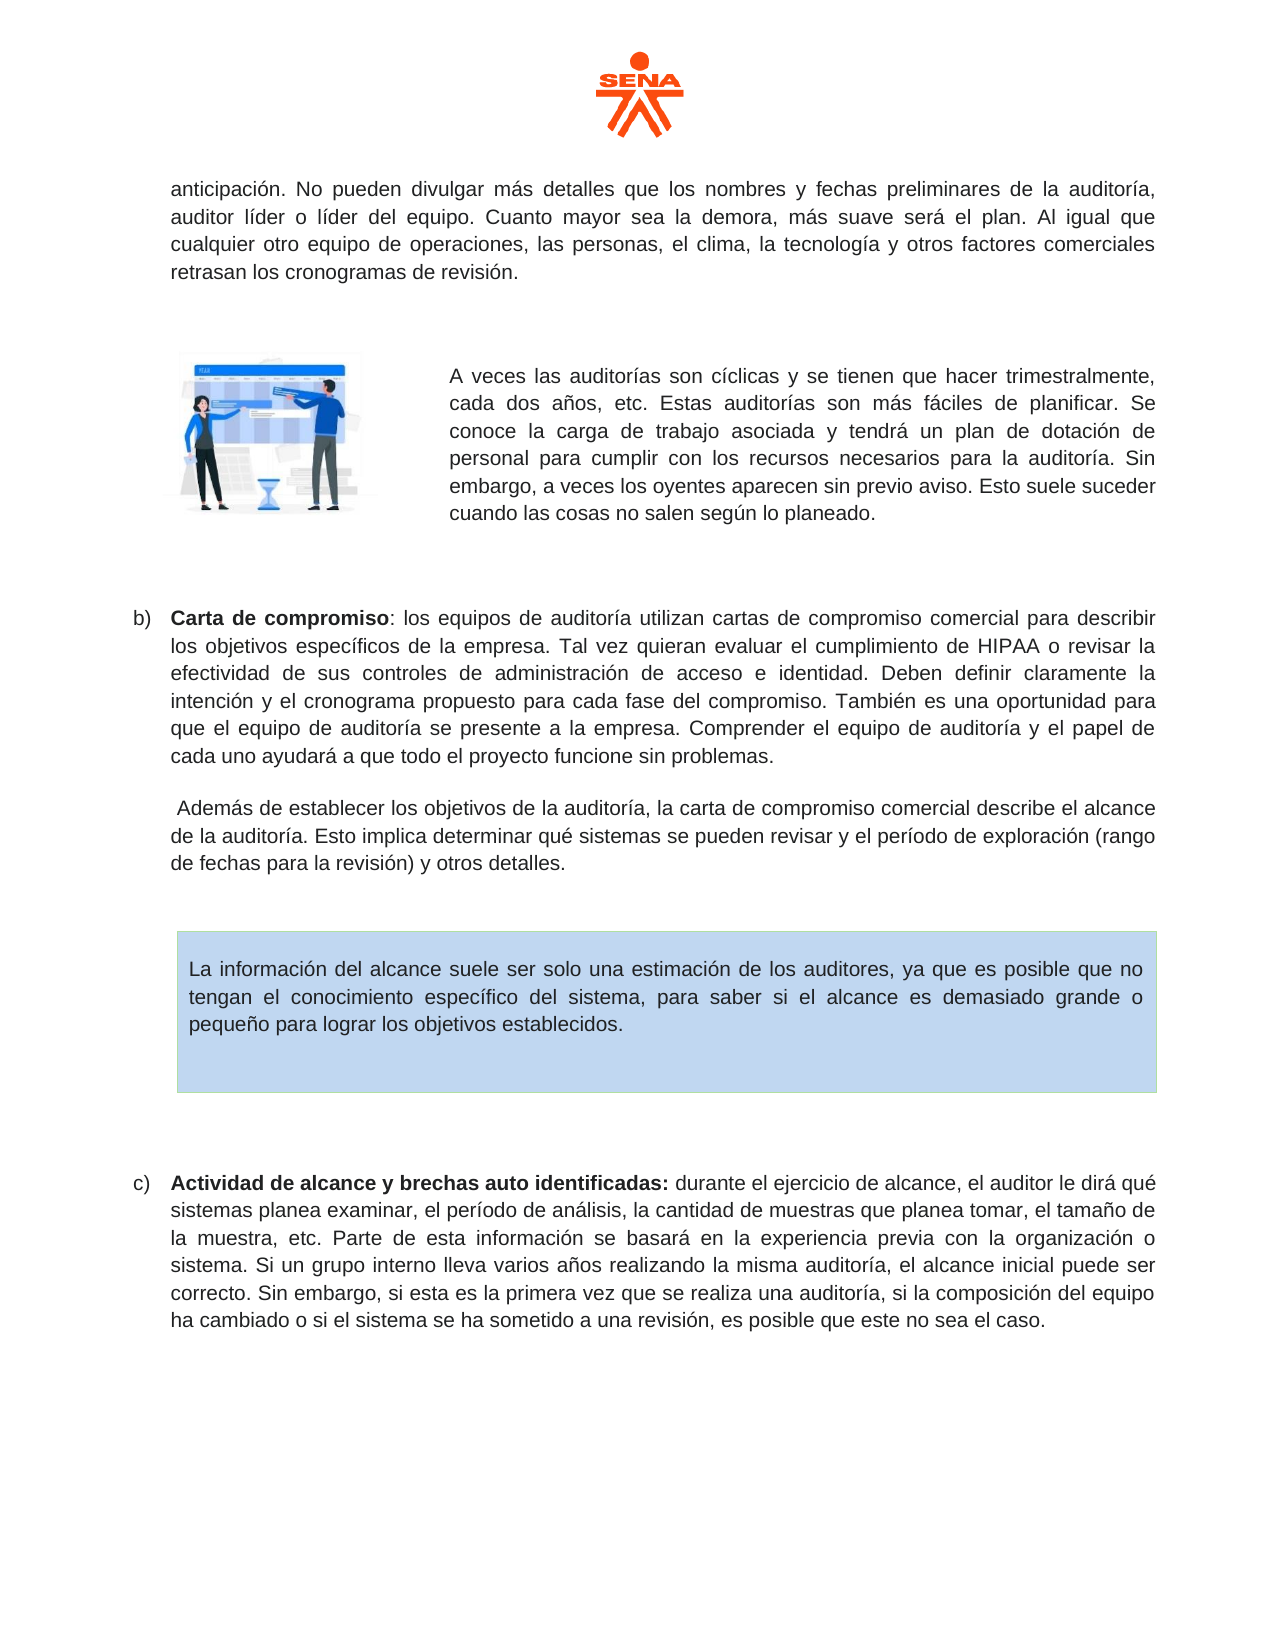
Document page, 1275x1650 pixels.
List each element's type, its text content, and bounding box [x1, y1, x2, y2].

picture [585, 48, 690, 142]
picture [162, 329, 379, 545]
text A veces las auditorías son cíclicas y se tienen que hacer trimestralmente, cada dos años, etc. Estas auditorías son más fáciles de planificar. Se conoce la carga de trabajo asociada y tendrá un plan de dotación de personal para cumplir con los recursos necesarios para la auditoría. Sin embargo, a veces los oyentes aparecen sin previo aviso. Esto suele suceder cuando las cosas no salen según lo planeado. [379, 363, 1157, 525]
list Carta de compromiso: los equipos de auditoría utilizan cartas de compromiso comercial para describir los objetivos específicos de la empresa. Tal vez quieran evaluar el cumplimiento de HIPAA o revisar la efectividad de sus controles de administración de acceso e identidad. Deben definir claramente la intención y el cronograma propuesto para cada fase del compromiso. También es una oportunidad para que el equipo de auditoría se presente a la empresa. Comprender el equipo de auditoría y el papel de cada uno ayudará a que todo el proyecto funcione sin problemas. [133, 606, 1157, 767]
list Actividad de alcance y brechas auto identificadas: durante el ejercicio de alcance, el auditor le dirá qué sistemas planea examinar, el período de análisis, la cantidad de muestras que planea tomar, el tamaño de la muestra, etc. Parte de esta información se basará en la experiencia previa con la organización o sistema. Si un grupo interno lleva varios años realizando la misma auditoría, el alcance inicial puede ser correcto. Sin embargo, si esta es la primera vez que se realiza una auditoría, si la composición del equipo ha cambiado o si el sistema se ha sometido a una revisión, es posible que este no sea el caso. [133, 1171, 1157, 1332]
table_header La información del alcance suele ser solo una estimación de los auditores, ya que es posible que no tengan el conocimiento específico del sistema, para saber si el alcance es demasiado grande o pequeño para lograr los objetivos establecidos. [178, 932, 1156, 1092]
text Además de establecer los objetivos de la auditoría, la carta de compromiso comercial describe el alcance de la auditoría. Esto implica determinar qué sistemas se pueden revisar y el período de exploración (rango de fechas para la revisión) y otros detalles. [170, 796, 1157, 875]
